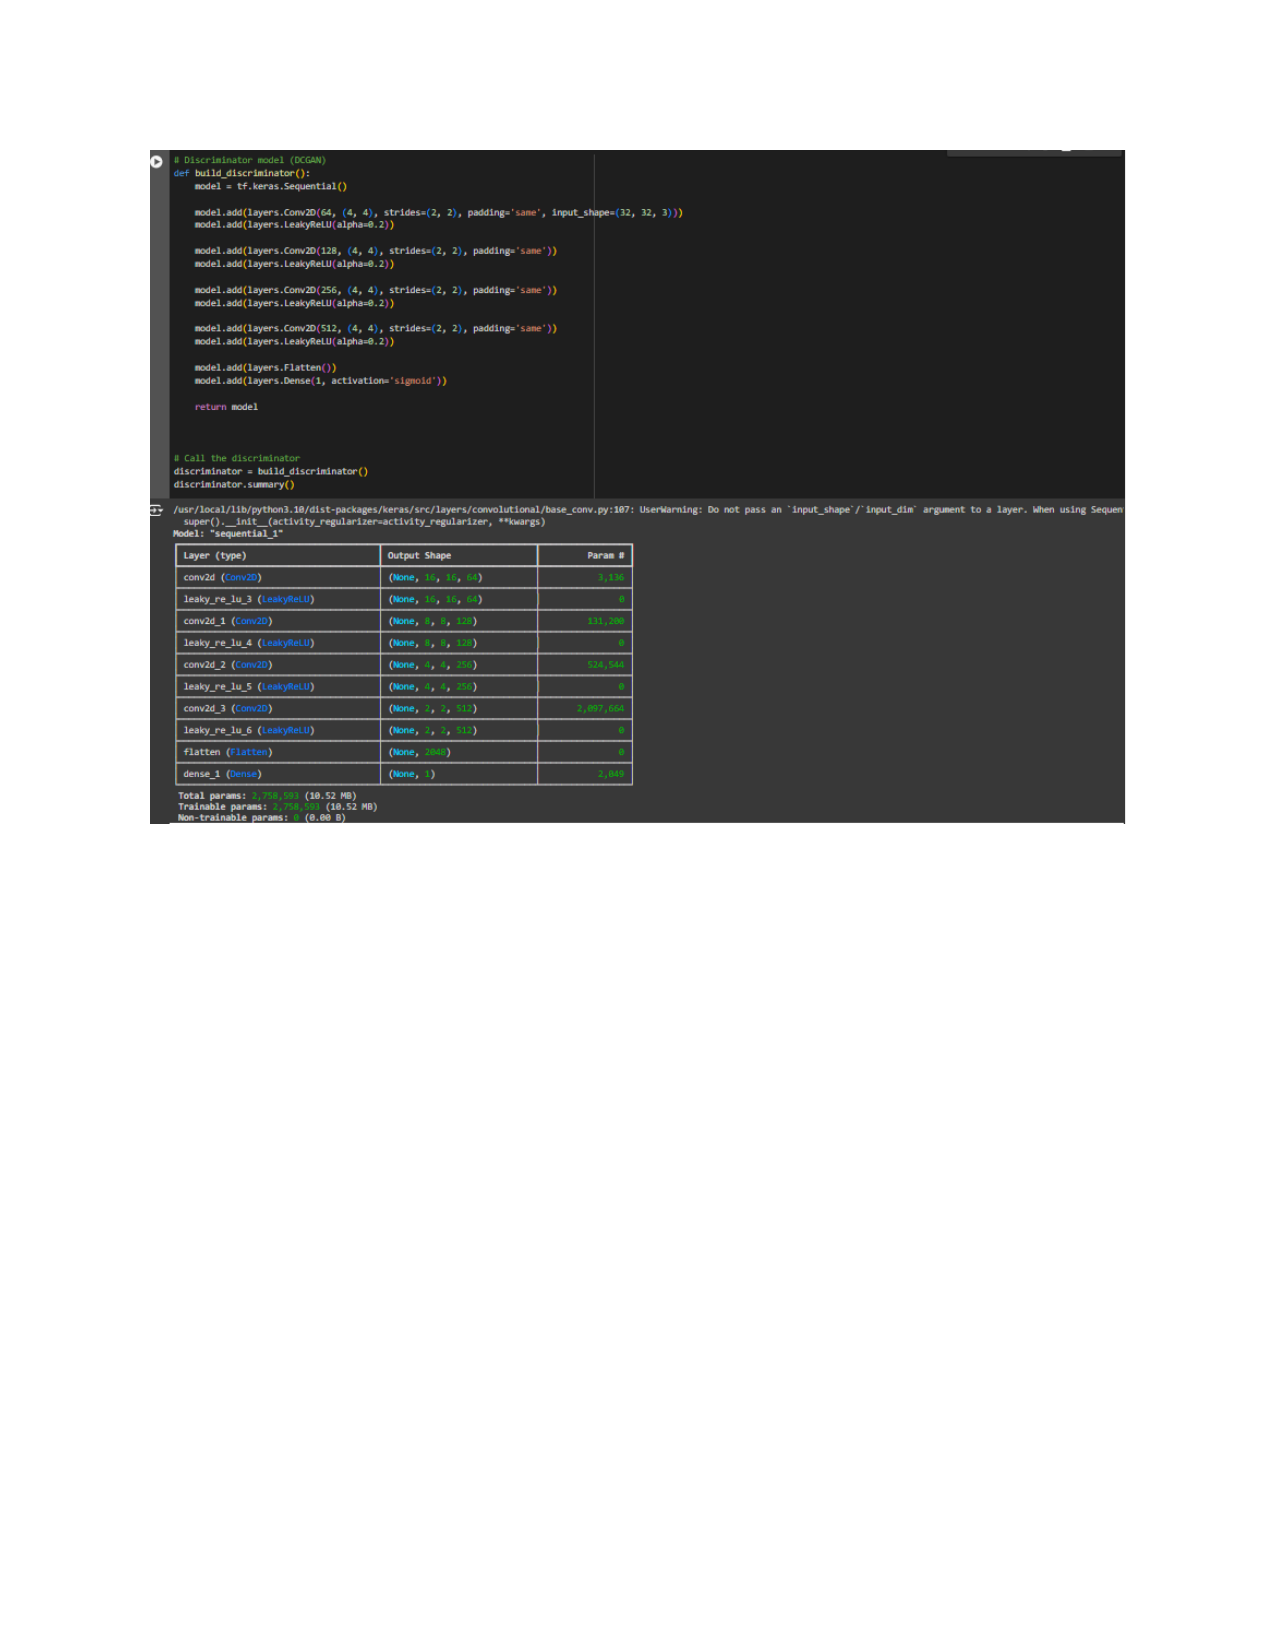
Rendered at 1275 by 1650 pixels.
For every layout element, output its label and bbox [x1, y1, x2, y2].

picture [150, 150, 1125, 824]
